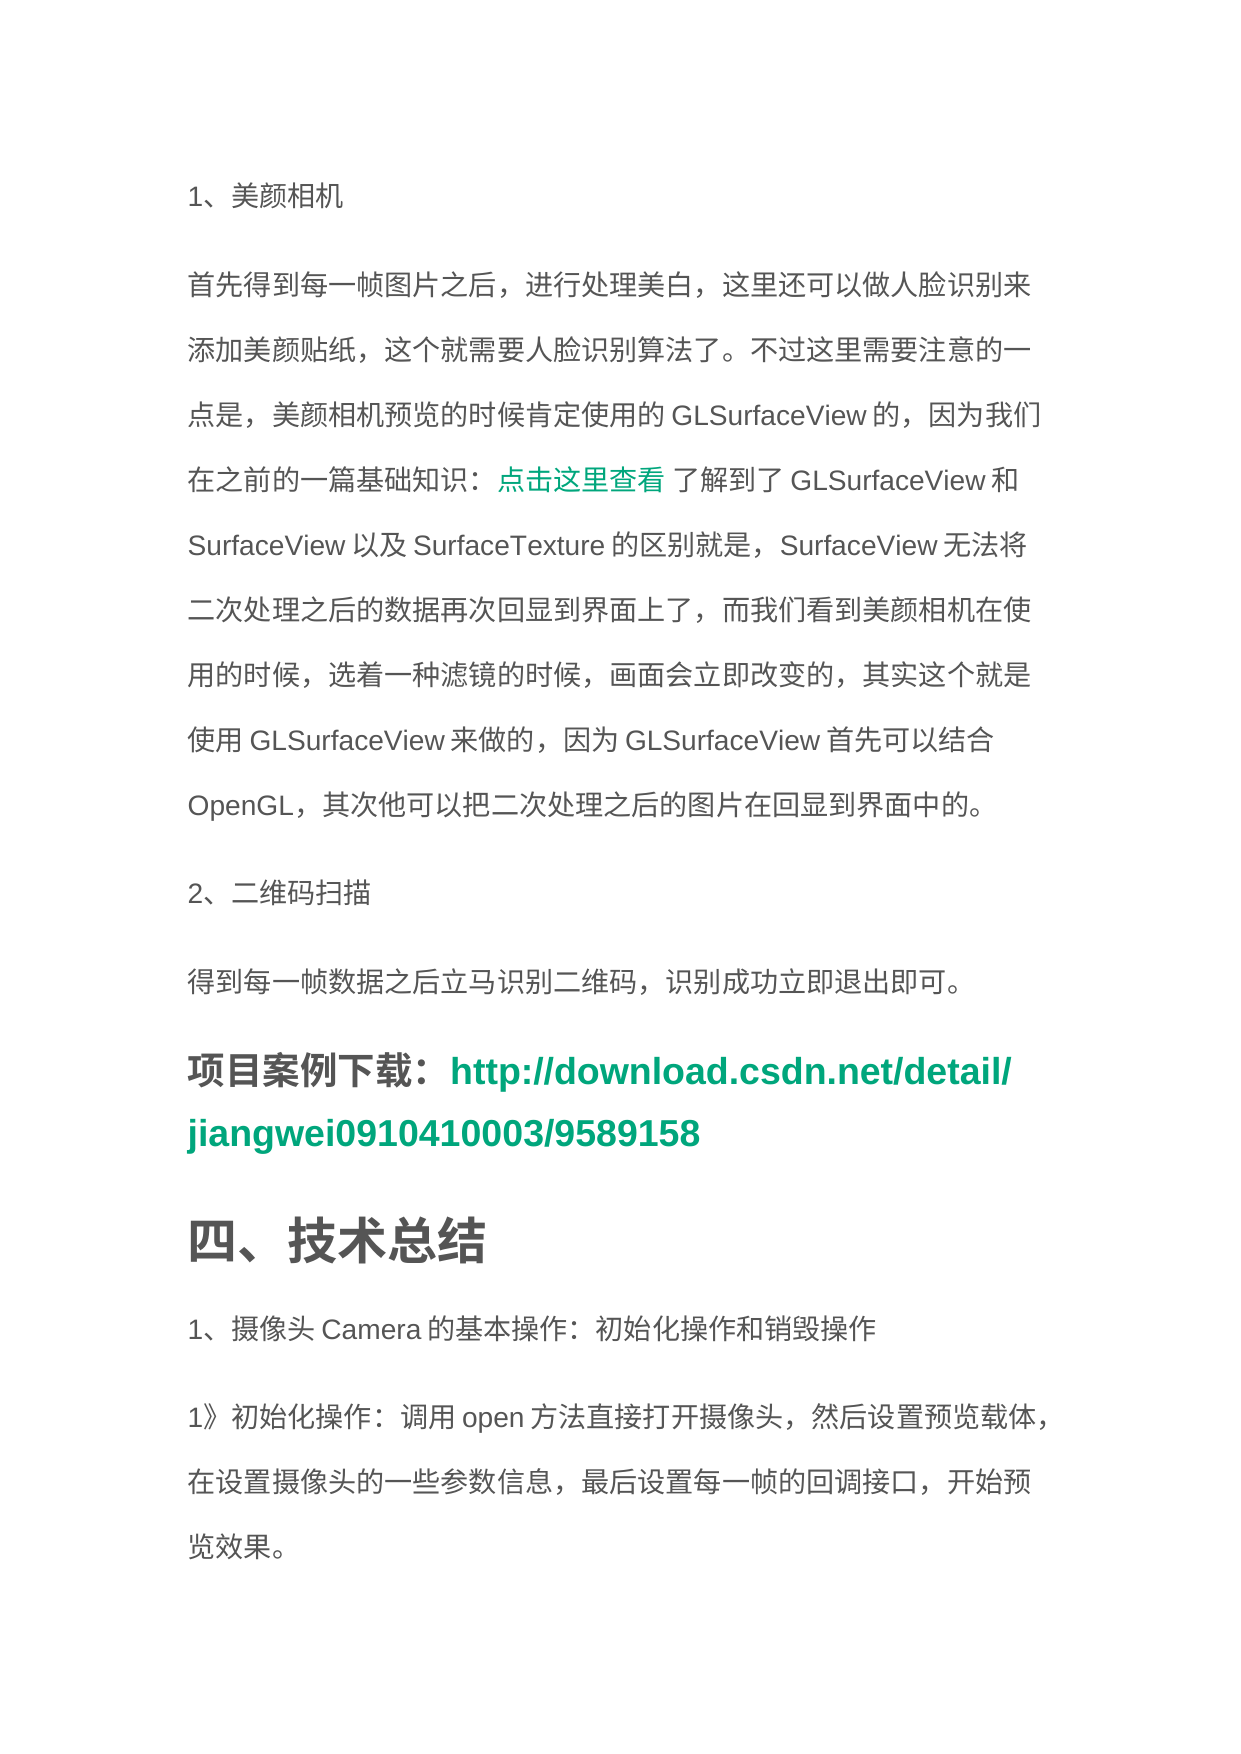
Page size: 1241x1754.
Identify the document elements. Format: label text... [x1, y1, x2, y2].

text 得到每一帧数据之后立马识别二维码，识别成功立即退出即可。 [187, 947, 1053, 1012]
text 1、美颜相机 [187, 162, 1053, 227]
text 1、摄像头Camera的基本操作：初始化操作和销毁操作 [187, 1294, 1053, 1359]
text 2、二维码扫描 [187, 859, 1053, 924]
text 四、技术总结 [187, 1189, 1053, 1287]
text 项目案例下载：http://download.csdn.net/detail/jiangwei0910410003/9589158 [187, 1036, 1053, 1166]
text 首先得到每一帧图片之后，进行处理美白，这里还可以做人脸识别来添加美颜贴纸，这个就需要人脸识别算法了。不过这里需要注意的一点是，美颜相机预览的时候肯定使用的GLSurfaceView的，因为我们在之前的一篇基础知识：点击这里查看 了解到了GLSurfaceView和SurfaceView以及SurfaceTexture的区别就是，SurfaceView无法将二次处理之后的数据再次回显到界面上了，而我们看到美颜相机在使用的时候，选着一种滤镜的时候，画面会立即改变的，其实这个就是使用GLSurfaceView来做的，因为GLSurfaceView首先可以结合OpenGL，其次他可以把二次处理之后的图片在回显到界面中的。 [187, 250, 1053, 835]
text 1》初始化操作：调用open方法直接打开摄像头，然后设置预览载体，在设置摄像头的一些参数信息，最后设置每一帧的回调接口，开始预览效果。 [187, 1383, 1053, 1578]
